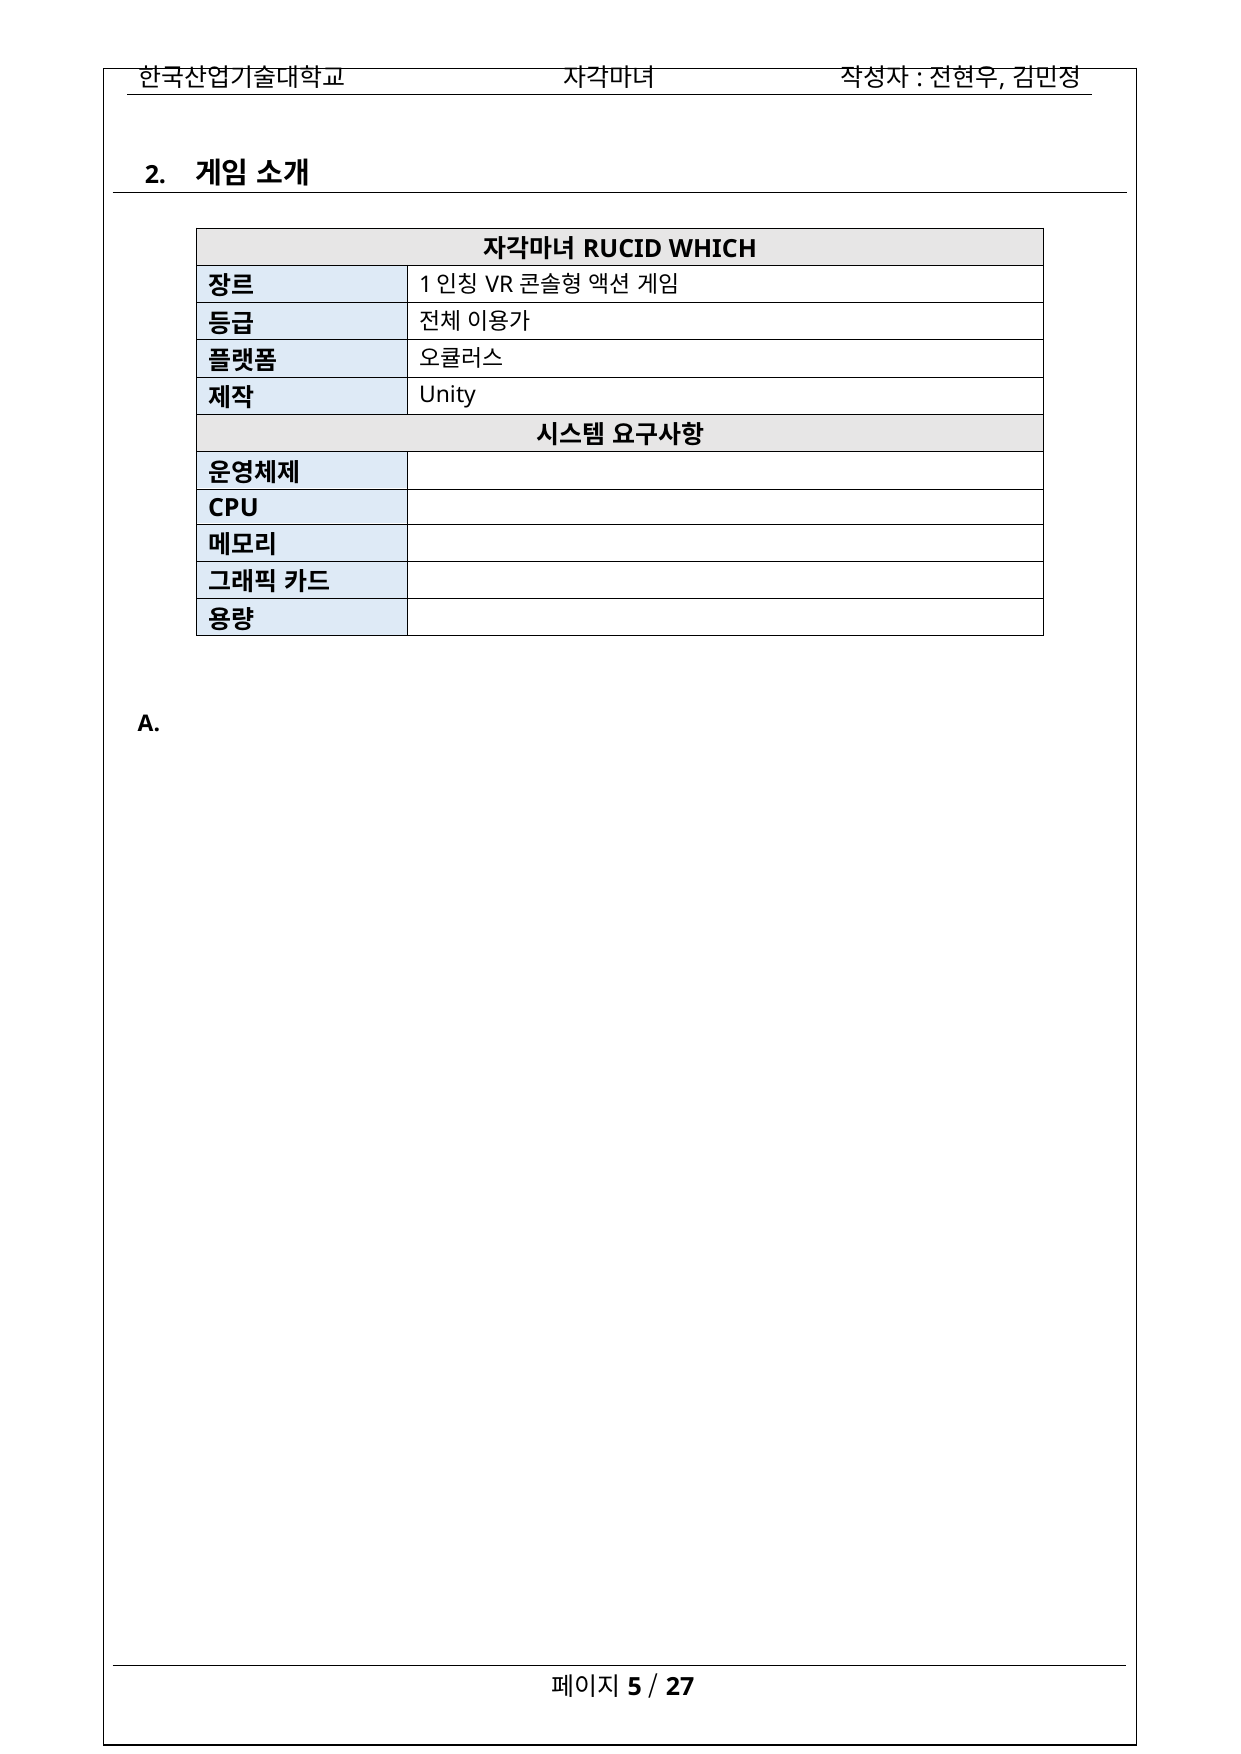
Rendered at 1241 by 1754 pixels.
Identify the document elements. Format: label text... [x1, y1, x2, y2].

table_cell 장르 [197, 266, 407, 302]
table_cell [408, 490, 1043, 523]
table_cell 등급 [197, 303, 407, 339]
table_header 게임 소개 [113, 150, 1127, 192]
table_cell CPU [197, 490, 407, 523]
table_cell [408, 562, 1043, 598]
table_cell [408, 525, 1043, 561]
table_header 자각마녀 RUCID WHICH [197, 229, 1043, 265]
table_cell 시스템 요구사항 [197, 415, 1043, 451]
table_cell 운영체제 [197, 452, 407, 488]
table_cell 메모리 [197, 525, 407, 561]
table_cell 오큘러스 [408, 340, 1043, 377]
table_cell 용량 [197, 599, 407, 635]
table_cell 1인칭 VR 콘솔형 액션 게임 [408, 266, 1043, 302]
table_cell 전체 이용가 [408, 303, 1043, 339]
table_cell 플랫폼 [197, 340, 407, 377]
table_cell 제작 [197, 378, 407, 414]
table_cell Unity [408, 378, 1043, 414]
table_cell [408, 452, 1043, 488]
table_cell 그래픽 카드 [197, 562, 407, 598]
table_cell [408, 599, 1043, 635]
